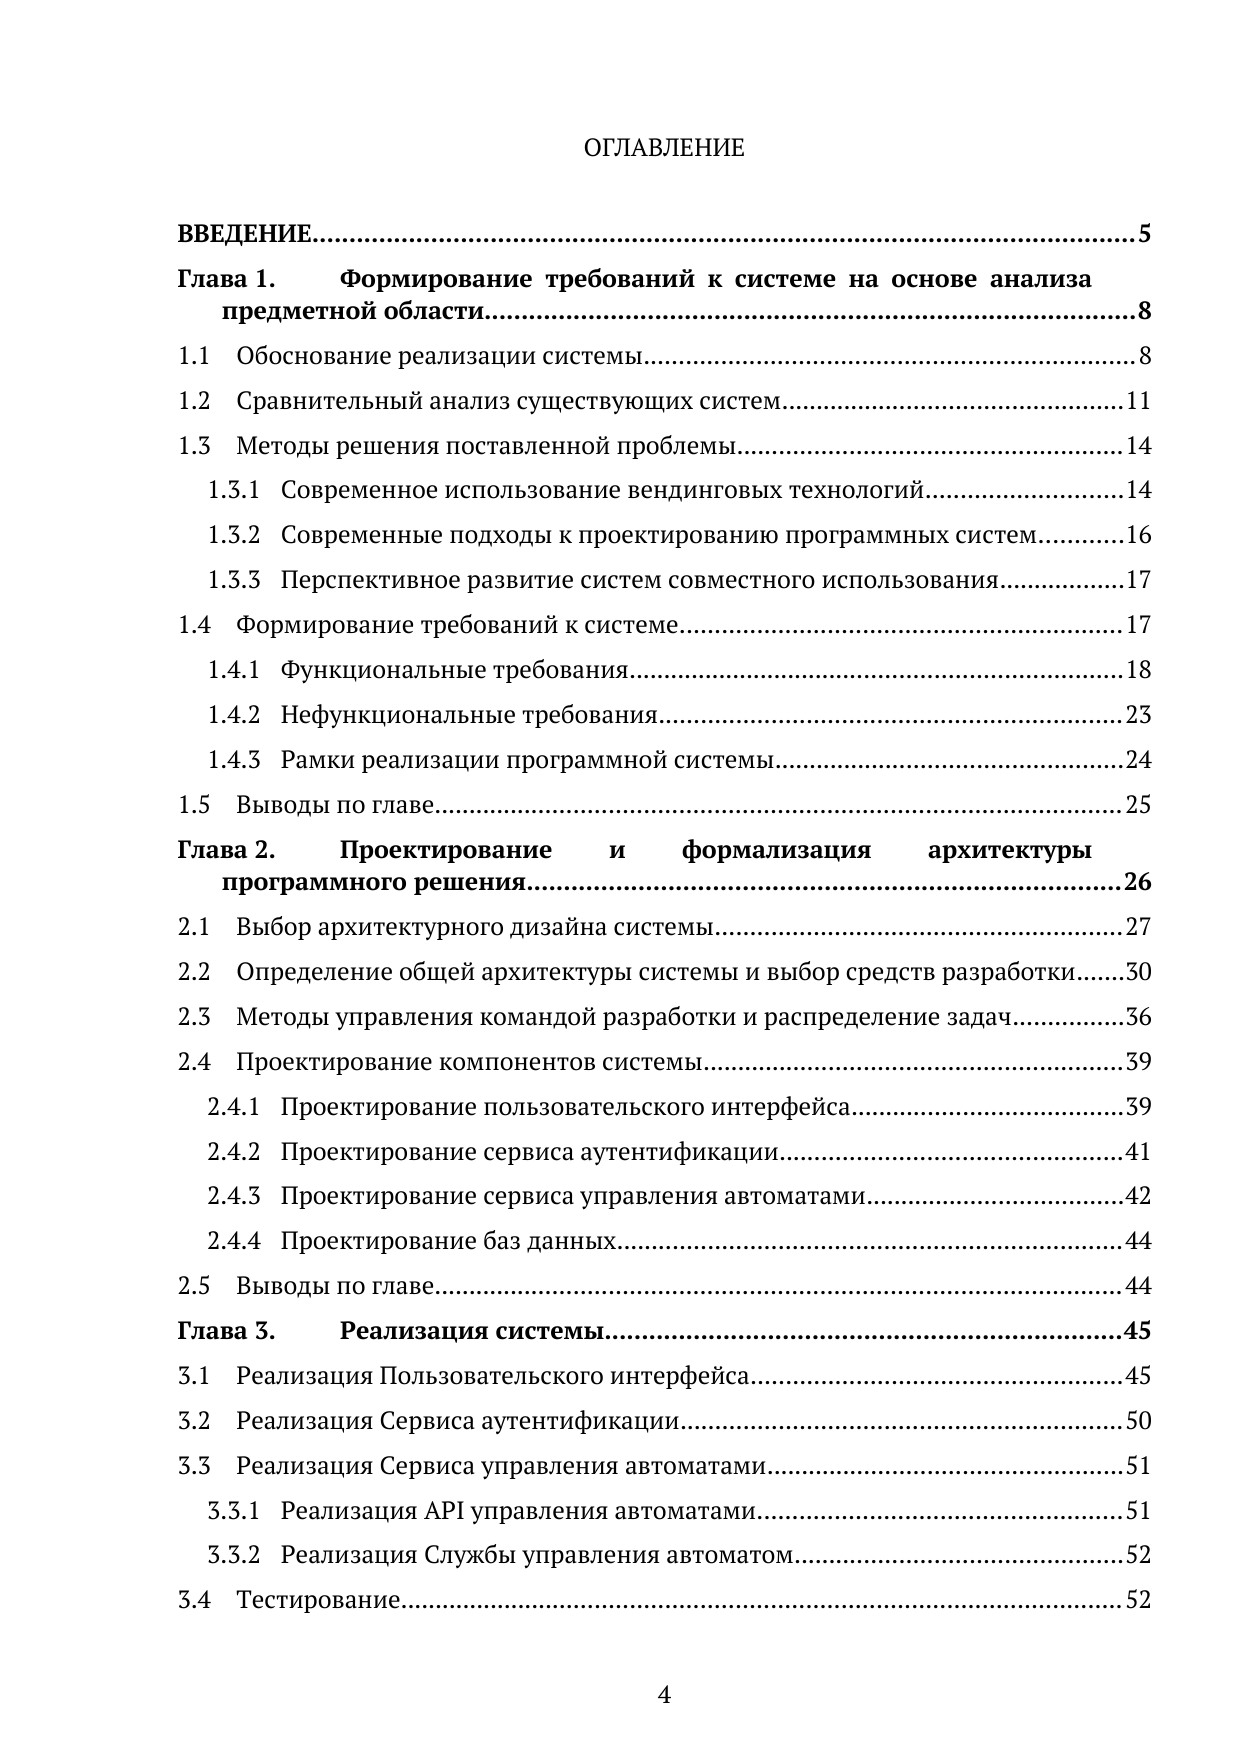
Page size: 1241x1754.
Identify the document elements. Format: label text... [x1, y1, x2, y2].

subtitle Оглавление [177, 131, 1152, 163]
text Глава 1. Формирование требований к системе на основе анализа предметной области 8 [177, 262, 1092, 326]
text 3.3.2 Реализация Службы управления автоматом 52 [207, 1538, 1092, 1571]
text 1.3.2 Современные подходы к проектированию программных систем 16 [207, 518, 1092, 551]
text 2.2 Определение общей архитектуры системы и выбор средств разработки 30 [177, 955, 1092, 987]
text Глава 2. Проектирование и формализация архитектуры программного решения 26 [177, 833, 1092, 897]
text 3.3 Реализация Сервиса управления автоматами 51 [177, 1449, 1092, 1481]
text 1.2 Сравнительный анализ существующих систем 11 [177, 384, 1092, 416]
text 2.4.3 Проектирование сервиса управления автоматами 42 [207, 1179, 1092, 1212]
text 2.4.2 Проектирование сервиса аутентификации 41 [207, 1134, 1092, 1167]
text Введение 5 [177, 217, 1092, 249]
text 1.4.2 Нефункциональные требования 23 [207, 698, 1092, 730]
text 3.4 Тестирование 52 [177, 1583, 1092, 1616]
text 2.5 Выводы по главе 44 [177, 1269, 1092, 1302]
text 2.4.1 Проектирование пользовательского интерфейса 39 [207, 1089, 1092, 1122]
text 1.5 Выводы по главе 25 [177, 788, 1092, 820]
text 2.3 Методы управления командой разработки и распределение задач 36 [177, 1000, 1092, 1032]
text 3.3.1 Реализация API управления автоматами 51 [207, 1494, 1092, 1526]
text 3.1 Реализация Пользовательского интерфейса 45 [177, 1359, 1092, 1391]
text 2.1 Выбор архитектурного дизайна системы 27 [177, 910, 1092, 942]
text 1.4.3 Рамки реализации программной системы 24 [207, 743, 1092, 775]
text 2.4.4 Проектирование баз данных 44 [207, 1224, 1092, 1257]
text 1.4.1 Функциональные требования 18 [207, 653, 1092, 686]
text 1.3.1 Современное использование вендинговых технологий 14 [207, 473, 1092, 506]
text Глава 3. Реализация системы 45 [177, 1314, 1092, 1346]
text 2.4 Проектирование компонентов системы 39 [177, 1045, 1092, 1077]
text 3.2 Реализация Сервиса аутентификации 50 [177, 1404, 1092, 1436]
text 1.3 Методы решения поставленной проблемы 14 [177, 429, 1092, 461]
text 1.4 Формирование требований к системе 17 [177, 608, 1092, 641]
text 1.1 Обоснование реализации системы 8 [177, 339, 1092, 371]
text 1.3.3 Перспективное развитие систем совместного использования 17 [207, 563, 1092, 596]
